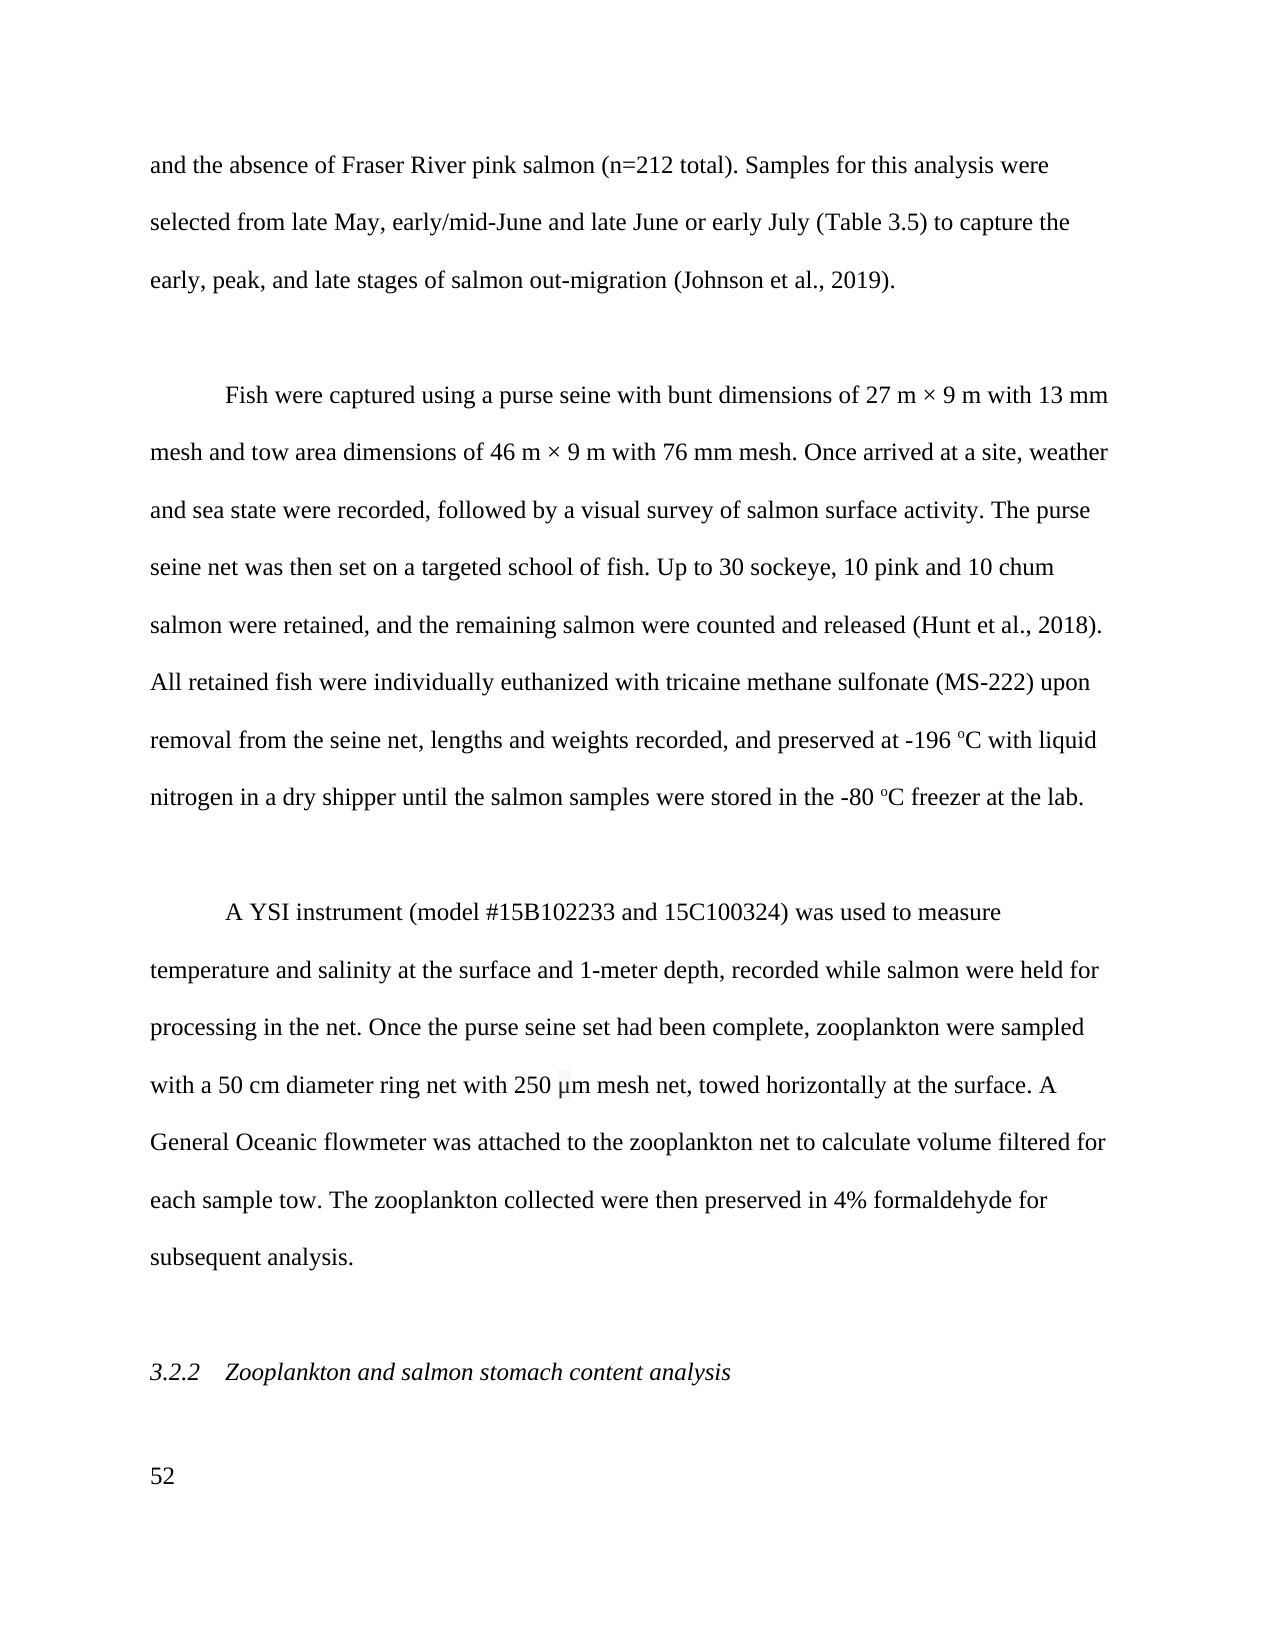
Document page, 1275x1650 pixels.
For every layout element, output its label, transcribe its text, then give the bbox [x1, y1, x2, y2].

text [150, 150, 1125, 294]
text Fish were captured using a purse seine with bunt dimensions of 27 m × 9 m with 13 mm mesh and tow area dimensions of 46 m × 9 m with 76 mm mesh. Once arrived at a site, weather and sea state were recorded, followed by a visual survey of salmon surface activity. The purse seine net was then set on a targeted school of fish. Up to 30 sockeye, 10 pink and 10 chum salmon were retained, and the remaining salmon were counted and released (Hunt et al., 2018). All retained fish were individually euthanized with tricaine methane sulfonate (MS-222) upon removal from the seine net, lengths and weights recorded, and preserved at -196 oC with liquid nitrogen in a dry shipper until the salmon samples were stored in the -80 oC freezer at the lab. [150, 380, 1125, 811]
text A YSI instrument (model #15B102233 and 15C100324) was used to measure temperature and salinity at the surface and 1-meter depth, recorded while salmon were held for processing in the net. Once the purse seine set had been complete, zooplankton were sampled with a 50 cm diameter ring net with 250 μm mesh net, towed horizontally at the surface. A General Oceanic flowmeter was attached to the zooplankton net to calculate volume filtered for each sample tow. The zooplankton collected were then preserved in 4% formaldehyde for subsequent analysis. [150, 897, 1125, 1271]
subtitle Zooplankton and salmon stomach content analysis [150, 1357, 1125, 1386]
